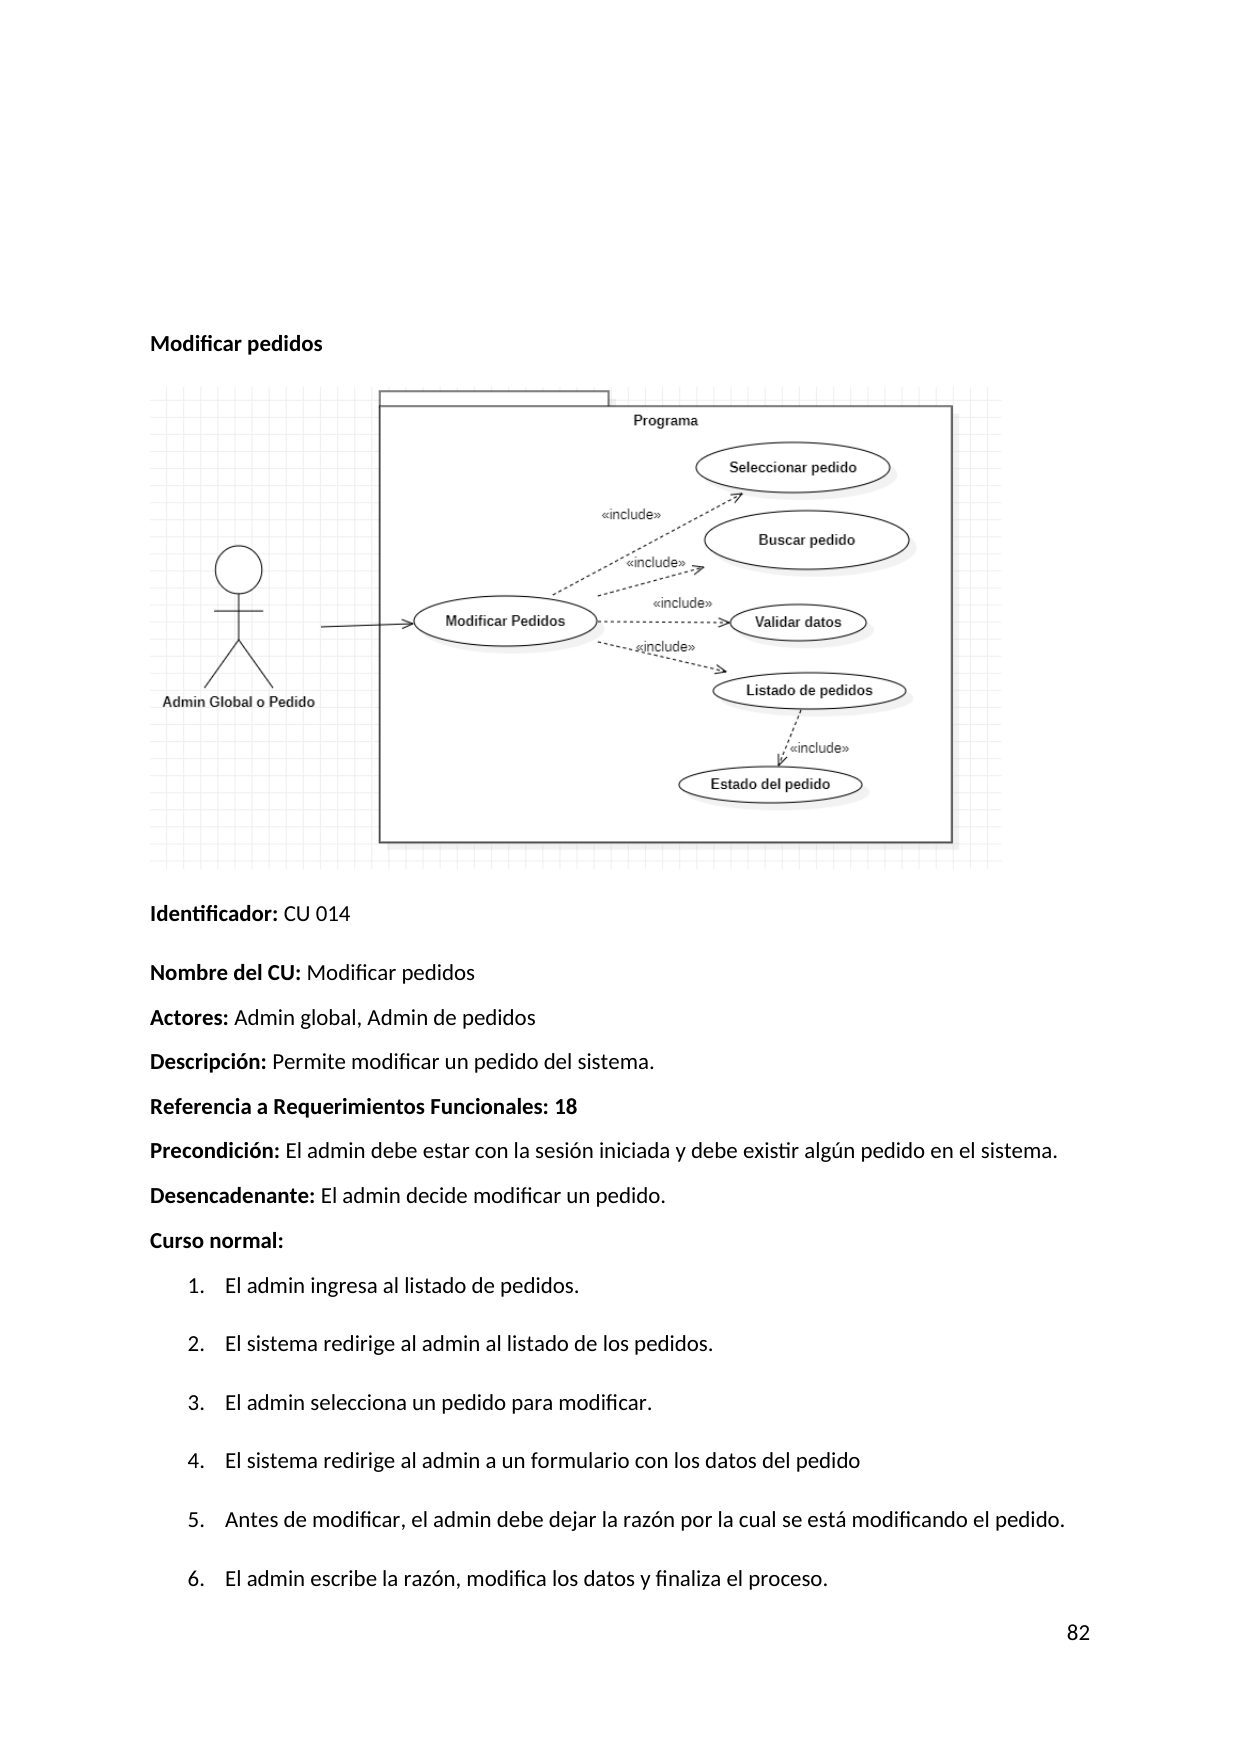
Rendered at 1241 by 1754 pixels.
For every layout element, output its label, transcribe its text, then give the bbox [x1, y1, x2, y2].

list El sistema redirige al admin al listado de los pedidos. [187, 1329, 1090, 1357]
list Antes de modificar, el admin debe dejar la razón por la cual se está modificando el pedido. [187, 1505, 1090, 1533]
text Nombre del CU: Modificar pedidos [150, 958, 1090, 986]
list El admin ingresa al listado de pedidos. [187, 1271, 1090, 1299]
text Referencia a Requerimientos Funcionales: 18 [150, 1092, 1090, 1120]
list El admin selecciona un pedido para modificar. [187, 1388, 1090, 1416]
text Curso normal: [150, 1226, 1090, 1254]
text Actores: Admin global, Admin de pedidos [150, 1003, 1090, 1031]
text Desencadenante: El admin decide modificar un pedido. [150, 1181, 1090, 1209]
list El sistema redirige al admin a un formulario con los datos del pedido [187, 1447, 1090, 1475]
text Modificar pedidos [150, 329, 1090, 357]
text Precondición: El admin debe estar con la sesión iniciada y debe existir algún pedido en el sistema. [150, 1137, 1090, 1165]
text Descripción: Permite modificar un pedido del sistema. [150, 1047, 1090, 1075]
text Identificador: CU 014 [150, 899, 1090, 927]
picture [150, 387, 1002, 869]
list El admin escribe la razón, modifica los datos y finaliza el proceso. [187, 1564, 1090, 1592]
